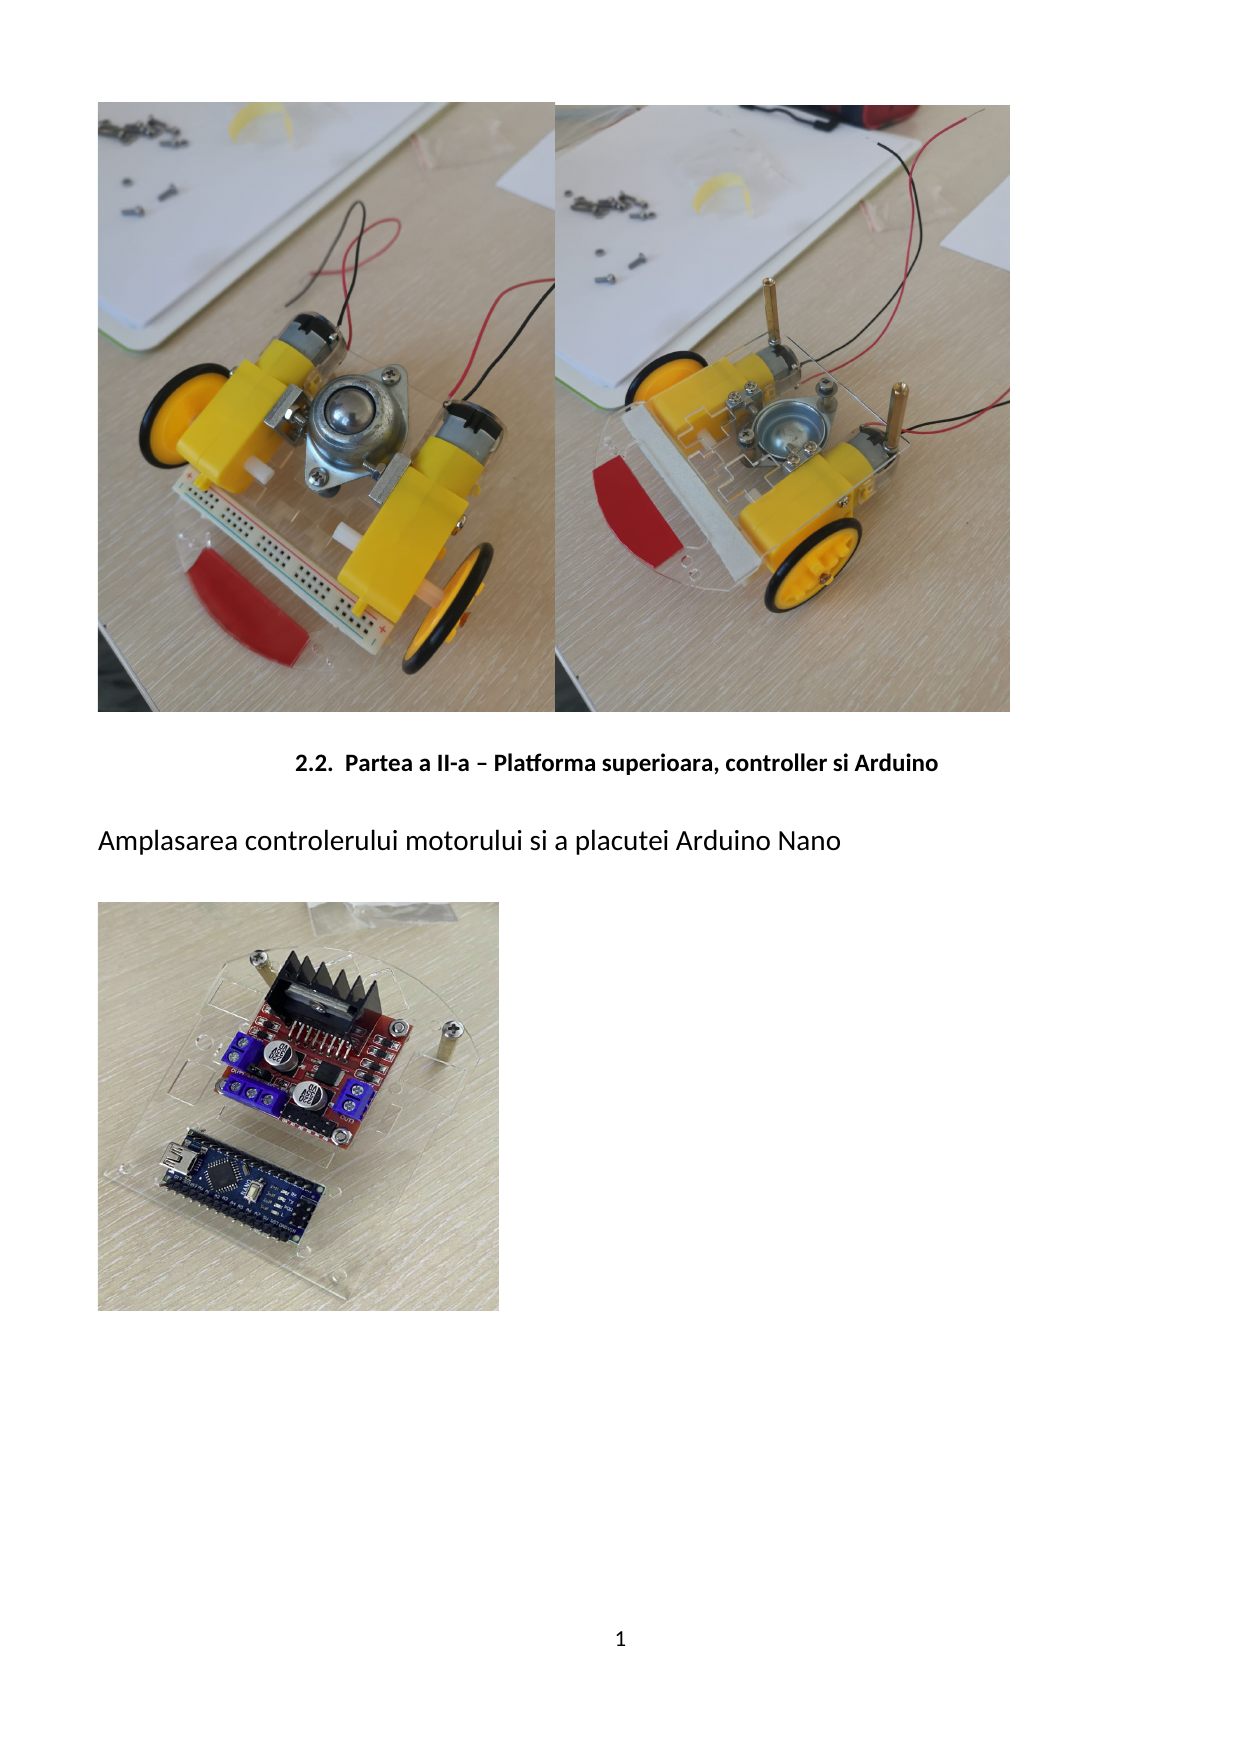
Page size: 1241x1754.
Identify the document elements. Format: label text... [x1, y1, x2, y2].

subtitle 2.2. Partea a II-a – Platforma superioara, controller si Arduino [98, 747, 1136, 777]
picture [97, 902, 499, 1311]
picture [97, 102, 1010, 712]
text Amplasarea controlerului motorului si a placutei Arduino Nano [98, 822, 1136, 858]
